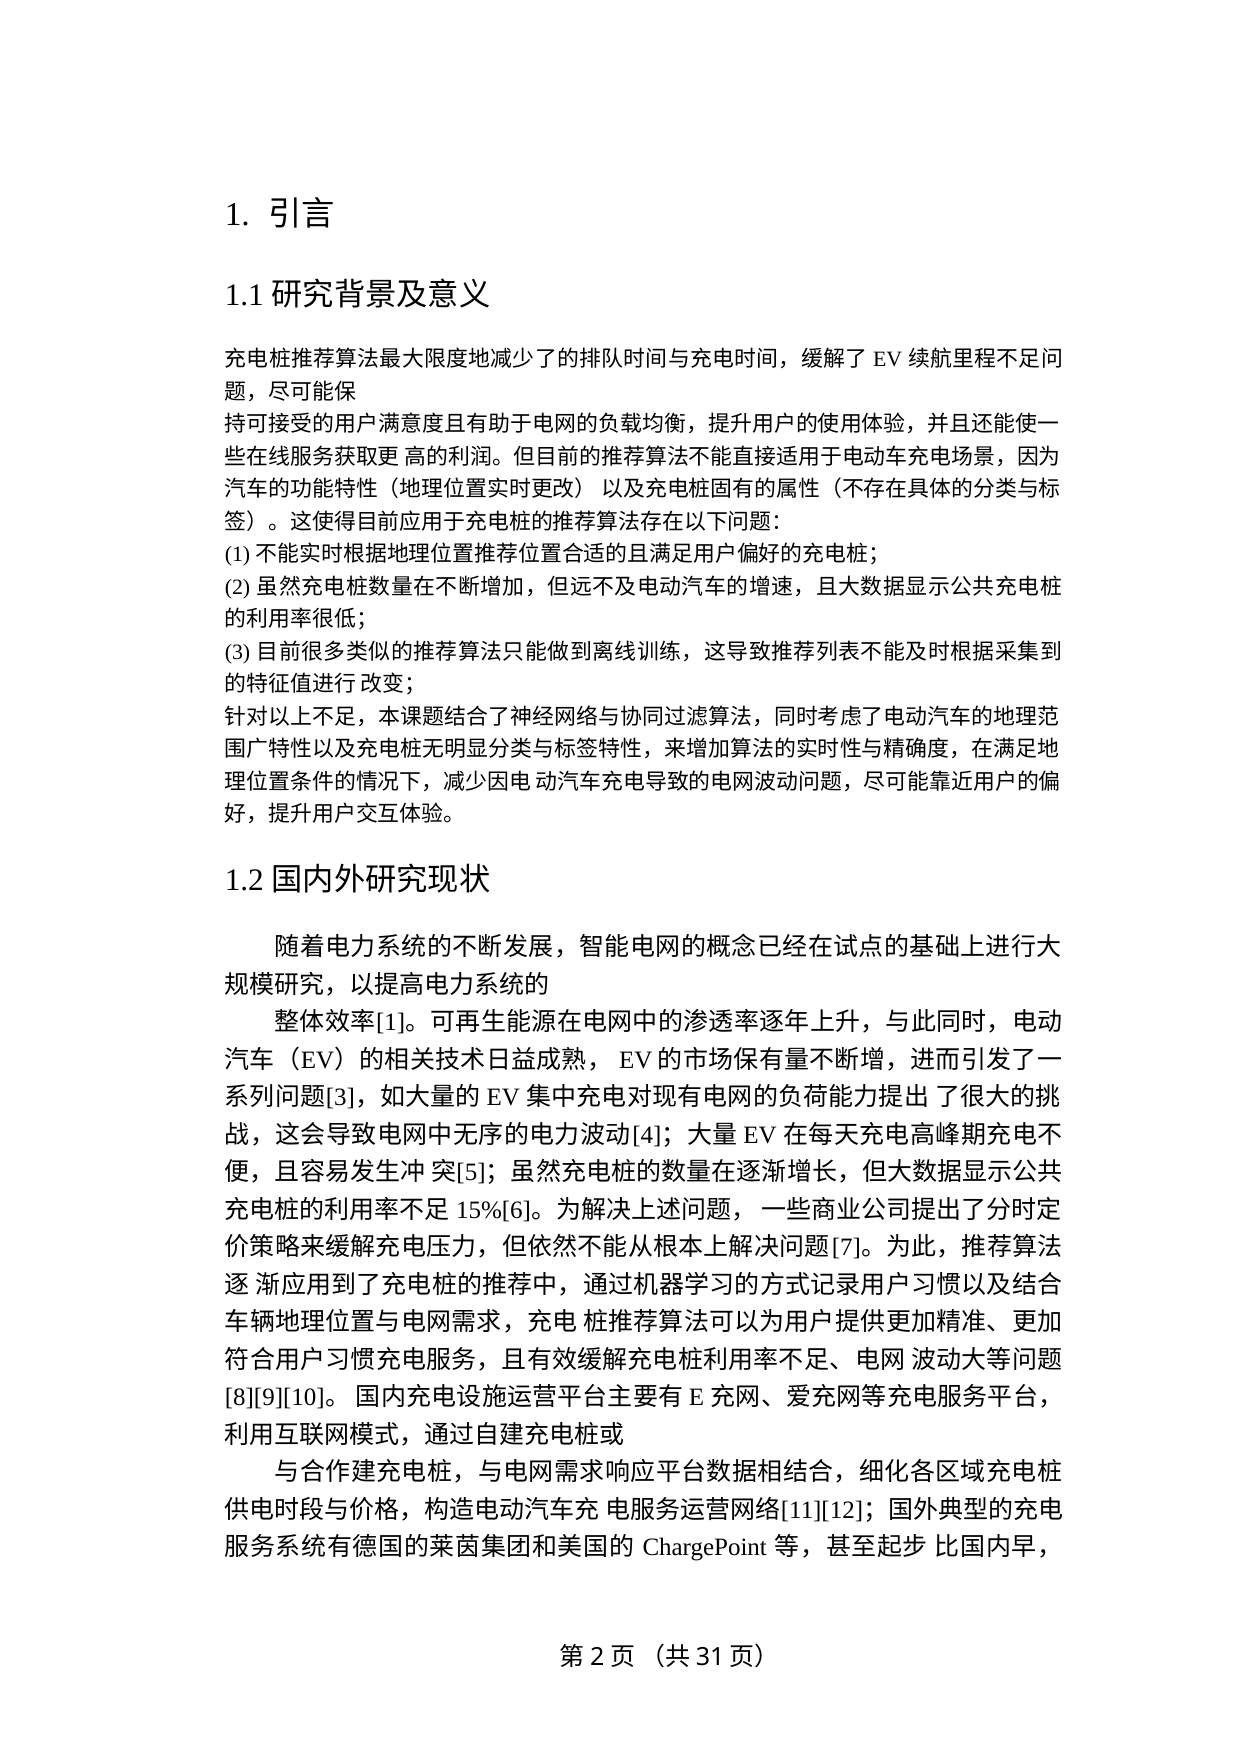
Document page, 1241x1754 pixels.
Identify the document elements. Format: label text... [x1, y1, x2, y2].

text 针对以上不足，本课题结合了神经网络与协同过滤算法，同时考虑了电动汽车的地理范围广特性以及充电桩无明显分类与标签特性，来增加算法的实时性与精确度，在满足地理位置条件的情况下，减少因电 动汽车充电导致的电网波动问题，尽可能靠近用户的偏好，提升用户交互体验。 [224, 698, 1063, 828]
text (3) 目前很多类似的推荐算法只能做到离线训练，这导致推荐列表不能及时根据采集到的特征值进行 改变； [224, 633, 1063, 698]
subtitle 国内外研究现状 [224, 844, 1063, 909]
text 持可接受的用户满意度且有助于电网的负载均衡，提升用户的使用体验，并且还能使一些在线服务获取更 高的利润。但目前的推荐算法不能直接适用于电动车充电场景，因为汽车的功能特性（地理位置实时更改） 以及充电桩固有的属性（不存在具体的分类与标签）。这使得目前应用于充电桩的推荐算法存在以下问题： [224, 406, 1063, 536]
text (2) 虽然充电桩数量在不断增加，但远不及电动汽车的增速，且大数据显示公共充电桩的利用率很低； [224, 568, 1063, 633]
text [224, 1451, 1063, 1563]
subtitle 研究背景及意义 [224, 259, 1063, 324]
text 充电桩推荐算法最大限度地减少了的排队时间与充电时间，缓解了EV 续航里程不足问题，尽可能保 [224, 341, 1063, 406]
text 随着电力系统的不断发展，智能电网的概念已经在试点的基础上进行大规模研究，以提高电力系统的 [224, 926, 1063, 1001]
text (1) 不能实时根据地理位置推荐位置合适的且满足用户偏好的充电桩； [224, 536, 1063, 568]
text 整体效率[1]。可再生能源在电网中的渗透率逐年上升，与此同时，电动汽车（EV）的相关技术日益成熟， EV的市场保有量不断增，进而引发了一系列问题[3]，如大量的EV 集中充电对现有电网的负荷能力提出 了很大的挑战，这会导致电网中无序的电力波动[4]；大量EV 在每天充电高峰期充电不便，且容易发生冲 突[5]；虽然充电桩的数量在逐渐增长，但大数据显示公共充电桩的利用率不足 15%[6]。为解决上述问题， 一些商业公司提出了分时定价策略来缓解充电压力，但依然不能从根本上解决问题[7]。为此，推荐算法逐 渐应用到了充电桩的推荐中，通过机器学习的方式记录用户习惯以及结合车辆地理位置与电网需求，充电 桩推荐算法可以为用户提供更加精准、更加符合用户习惯充电服务，且有效缓解充电桩利用率不足、电网 波动大等问题[8][9][10]。 国内充电设施运营平台主要有E 充网、爱充网等充电服务平台，利用互联网模式，通过自建充电桩或 [224, 1001, 1063, 1451]
subtitle 引言 [224, 178, 1063, 243]
